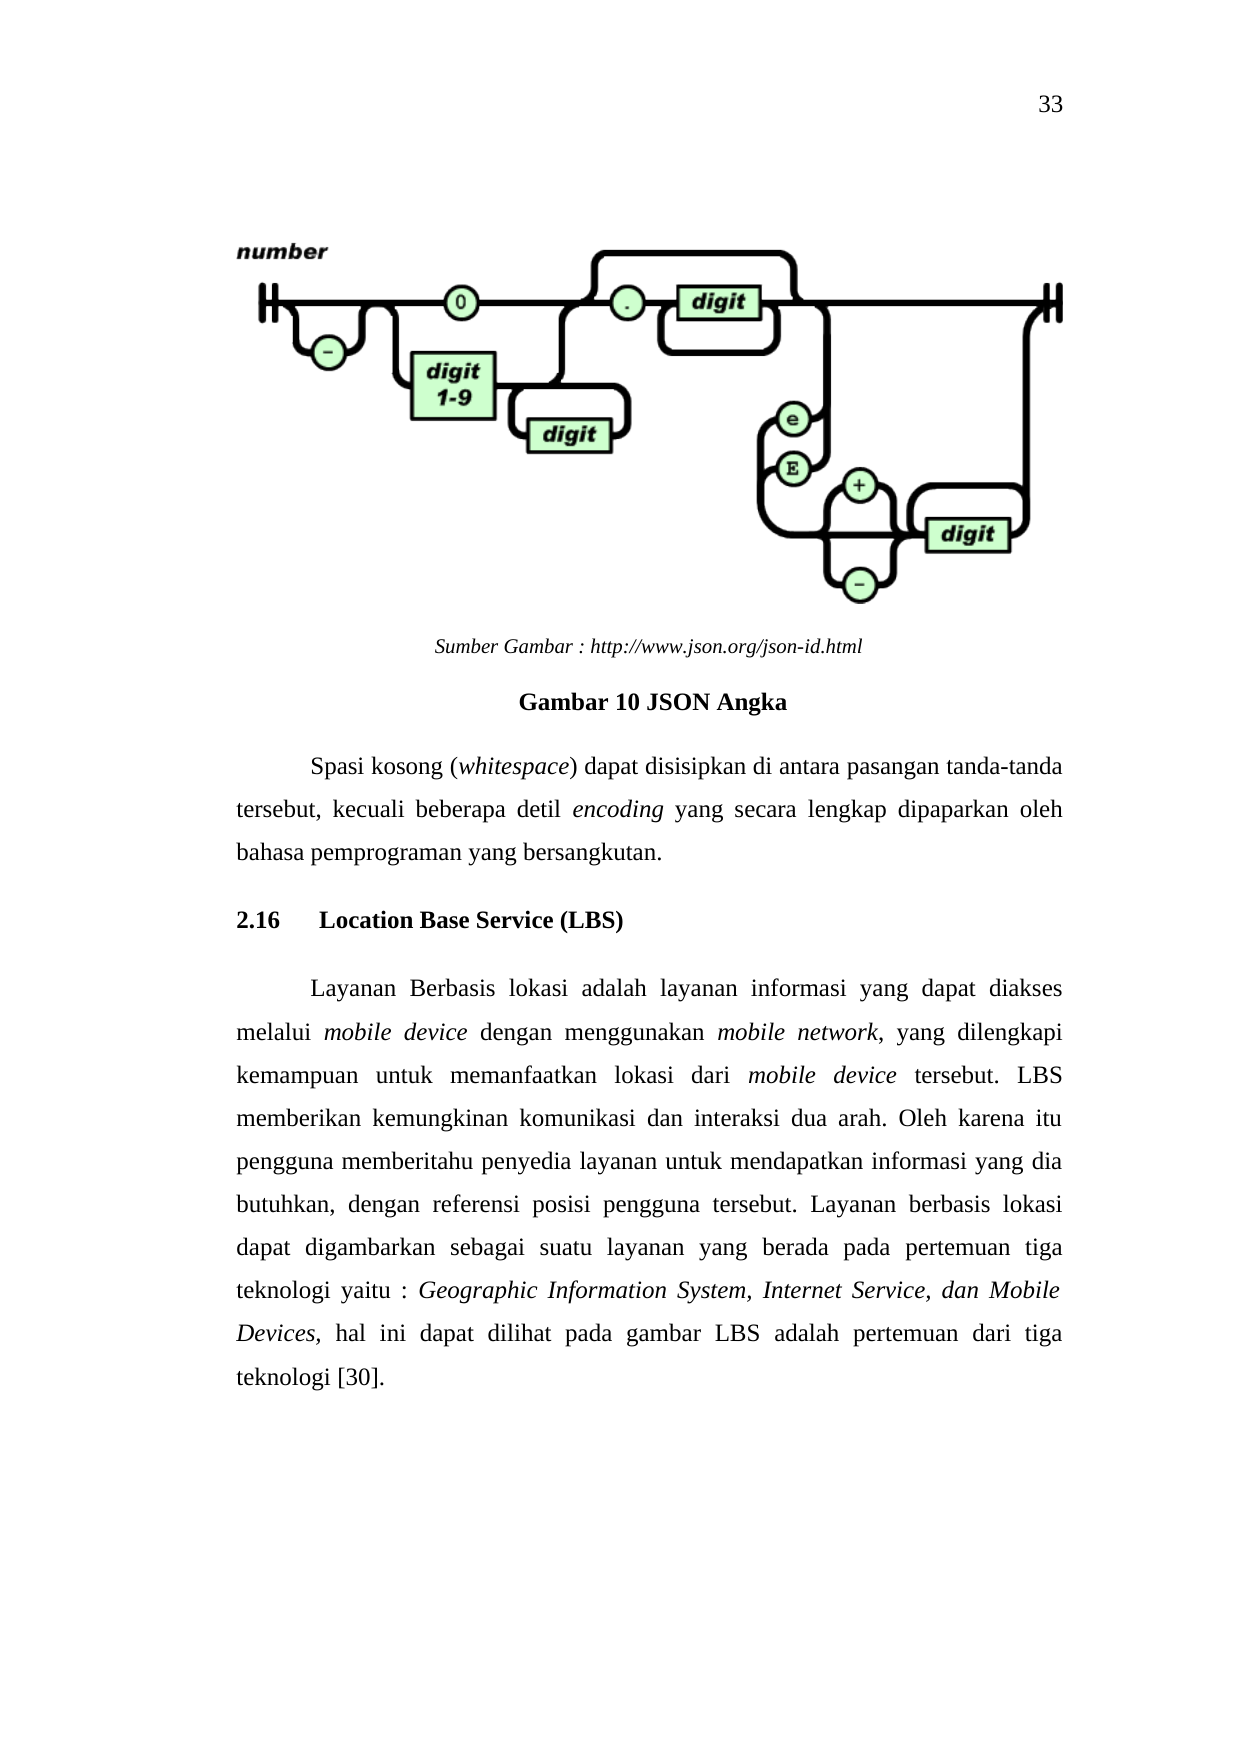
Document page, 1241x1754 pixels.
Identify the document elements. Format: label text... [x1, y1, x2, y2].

text Sumber Gambar : http://www.json.org/json-id.html [236, 634, 1063, 658]
subtitle Location Base Service (LBS) [236, 905, 1063, 934]
text Spasi kosong (whitespace) dapat disisipkan di antara pasangan tanda-tanda tersebut, kecuali beberapa detil encoding yang secara lengkap dipaparkan oleh bahasa pemprograman yang bersangkutan. [236, 751, 1063, 866]
picture [236, 236, 1063, 604]
text Layanan Berbasis lokasi adalah layanan informasi yang dapat diakses melalui mobile device dengan menggunakan mobile network, yang dilengkapi kemampuan untuk memanfaatkan lokasi dari mobile device tersebut. LBS memberikan kemungkinan komunikasi dan interaksi dua arah. Oleh karena itu pengguna memberitahu penyedia layanan untuk mendapatkan informasi yang dia butuhkan, dengan referensi posisi pengguna tersebut. Layanan berbasis lokasi dapat digambarkan sebagai suatu layanan yang berada pada pertemuan tiga teknologi yaitu : Geographic Information System, Internet Service, dan Mobile Devices, hal ini dapat dilihat pada gambar LBS adalah pertemuan dari tiga teknologi. [236, 973, 1063, 1390]
text Gambar 10 JSON Angka [236, 687, 1063, 716]
